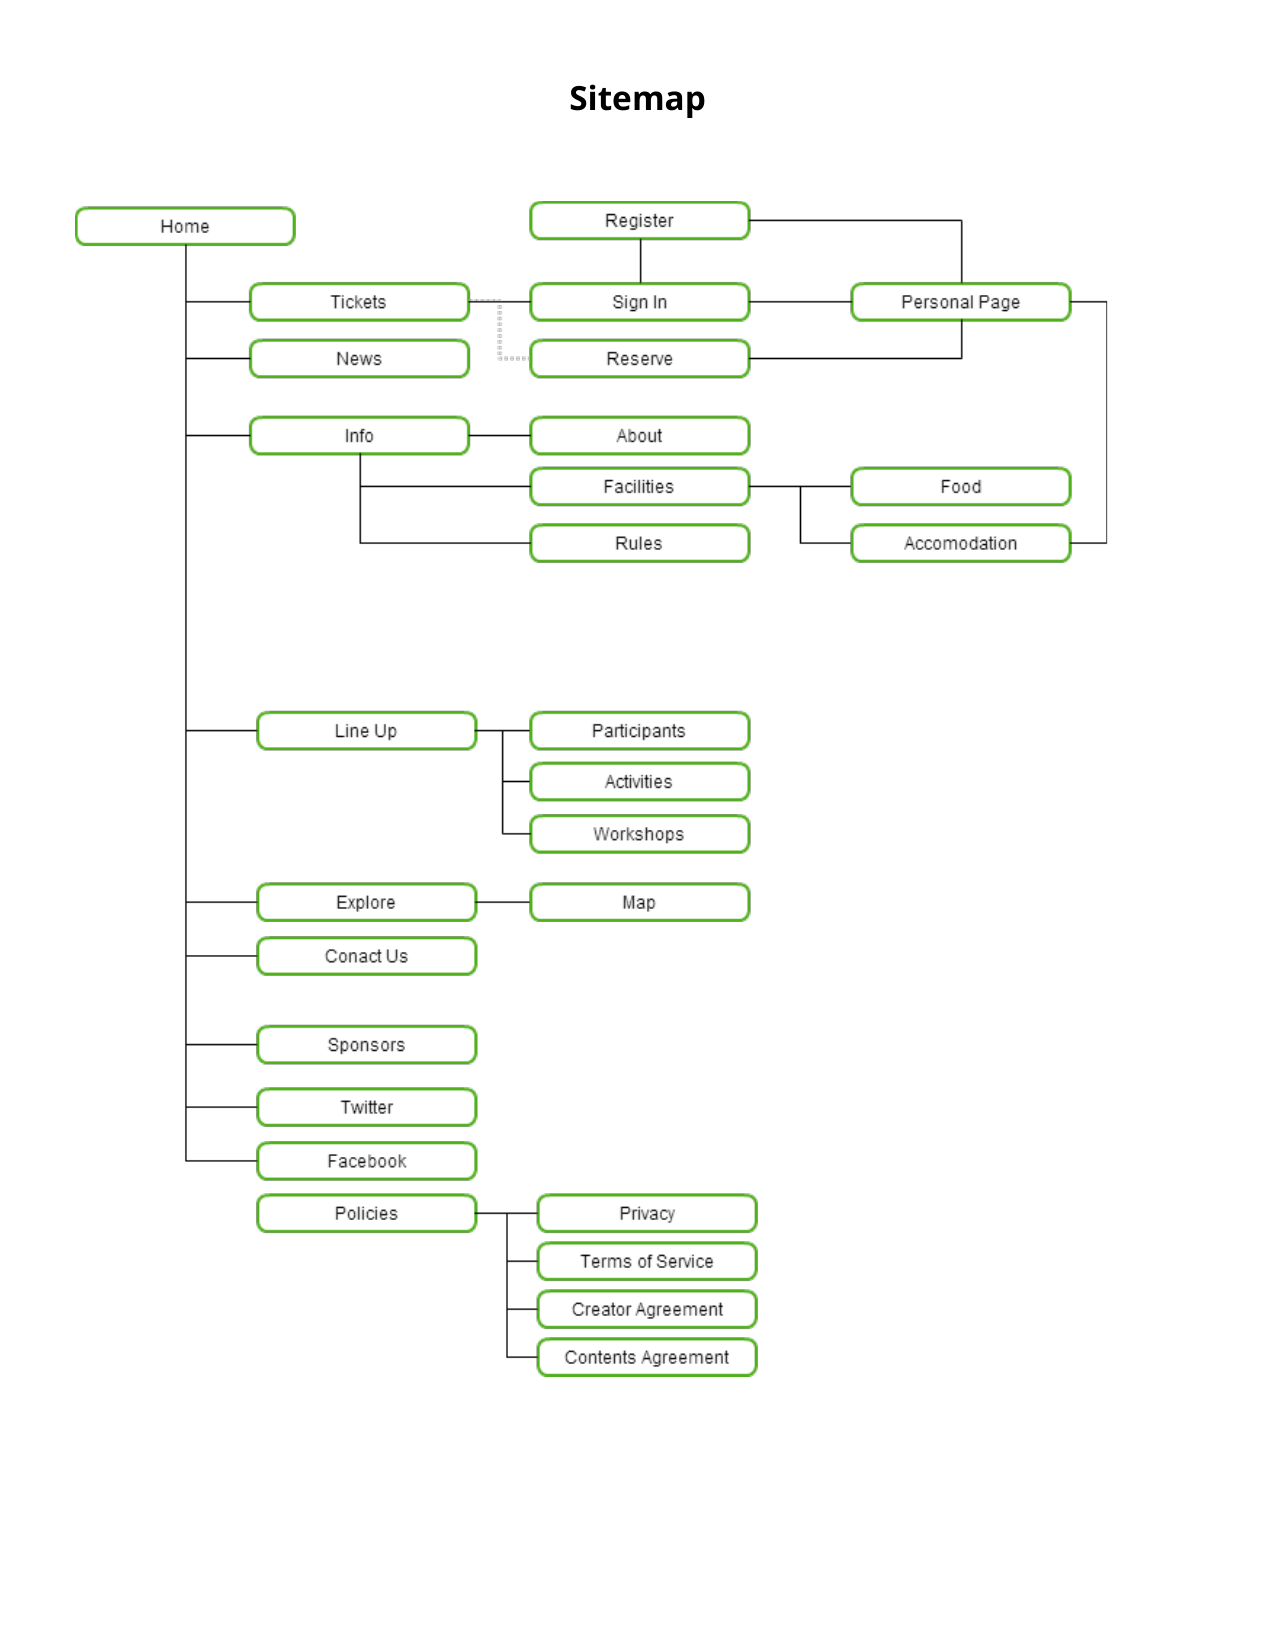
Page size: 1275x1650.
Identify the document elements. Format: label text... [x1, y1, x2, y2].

picture [75, 201, 1108, 1377]
subtitle Sitemap [75, 75, 1200, 120]
